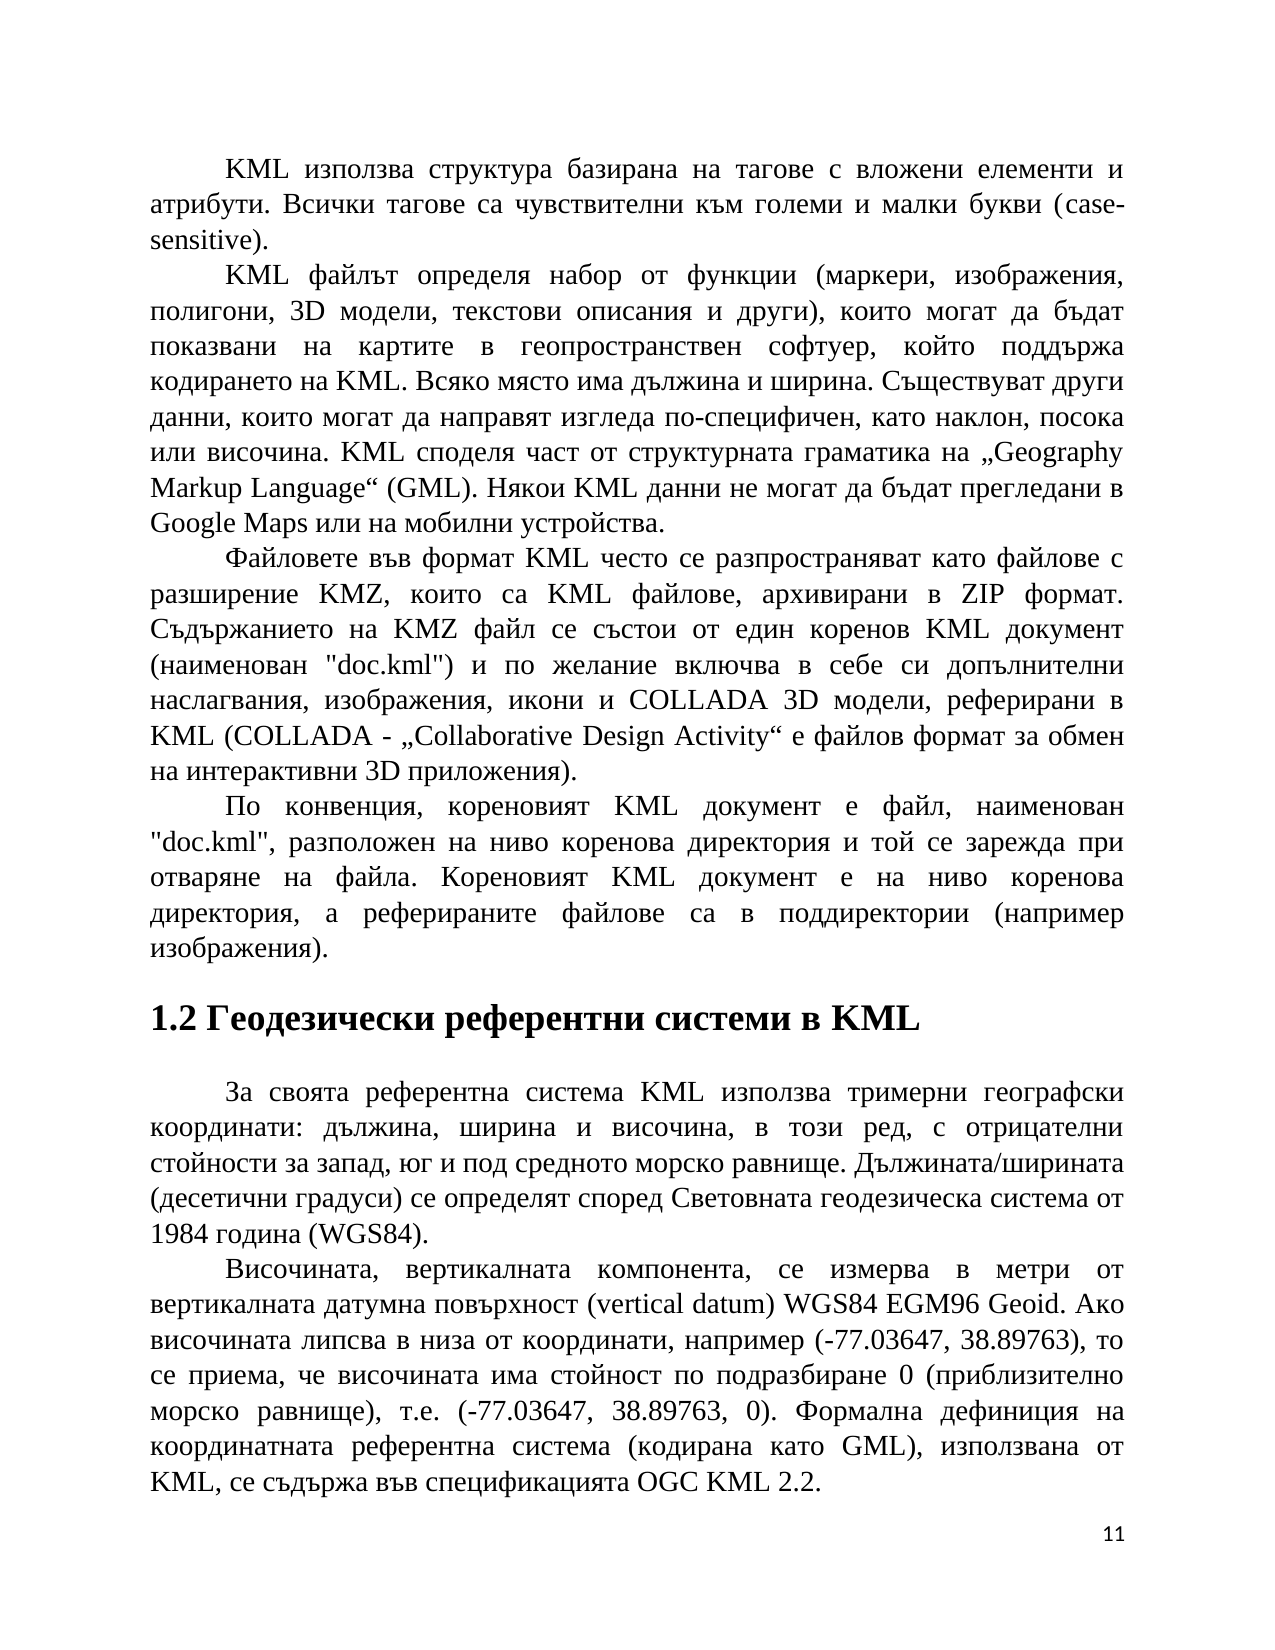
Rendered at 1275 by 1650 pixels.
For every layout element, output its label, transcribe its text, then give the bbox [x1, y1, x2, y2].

text KML използва структура базирана на тагове с вложени елементи и атрибути. Всички тагове са чувствителни към големи и малки букви (case-sensitive). [150, 150, 1125, 256]
text По конвенция, кореновият KML документ е файл, наименован "doc.kml", разположен на ниво коренова директория и той се зарежда при отваряне на файла. Кореновият KML документ е на ниво коренова директория, а реферираните файлове са в поддиректории (например изображения). [150, 787, 1125, 964]
text Височината, вертикалната компонента, се измерва в метри от вертикалната датумна повърхност (vertical datum) WGS84 EGM96 Geoid. Ако височината липсва в низа от координати, например (-77.03647, 38.89763), то се приема, че височината има стойност по подразбиране 0 (приблизително морско равнище), т.е. (-77.03647, 38.89763, 0). Формалнa дефиниция на координатната референтна система (кодирана като GML), използвана от KML, се съдържа във спецификацията OGC KML 2.2. [150, 1250, 1125, 1498]
subtitle 1.2 Геодезически референтни системи в KML [150, 1002, 1125, 1038]
text За своята референтна система KML използва тримерни географски координати: дължина, ширина и височина, в този ред, с отрицателни стойности за запад, юг и под средното морско равнище. Дължината/ширината (десетични градуси) се определят според Световната геодезическа система от 1984 година (WGS84). [150, 1073, 1125, 1250]
text KML файлът определя набор от функции (маркери, изображения, полигони, 3D модели, текстови описания и други), които могат да бъдат показвани на картите в геопространствен софтуер, който поддържа кодирането на KML. Всяко място има дължина и ширина. Съществуват други данни, които могат да направят изгледа по-специфичен, като наклон, посока или височина. KML споделя част от структурната граматика на „Geography Markup Language“ (GML). Някои KML данни не могат да бъдат прегледани в Google Maps или на мобилни устройства. [150, 256, 1125, 539]
text Файловете във формат KML често се разпространяват като файлове с разширение KMZ, които са KML файлове, архивирани в ZIP формат. Съдържанието на KMZ файл се състои от един коренов KML документ (наименован "doc.kml") и по желание включва в себе си допълнителни наслагвания, изображения, икони и COLLADA 3D модели, реферирани в KML (COLLADA - „Collaborative Design Activity“ е файлов формат за обмен на интерактивни 3D приложения). [150, 539, 1125, 787]
